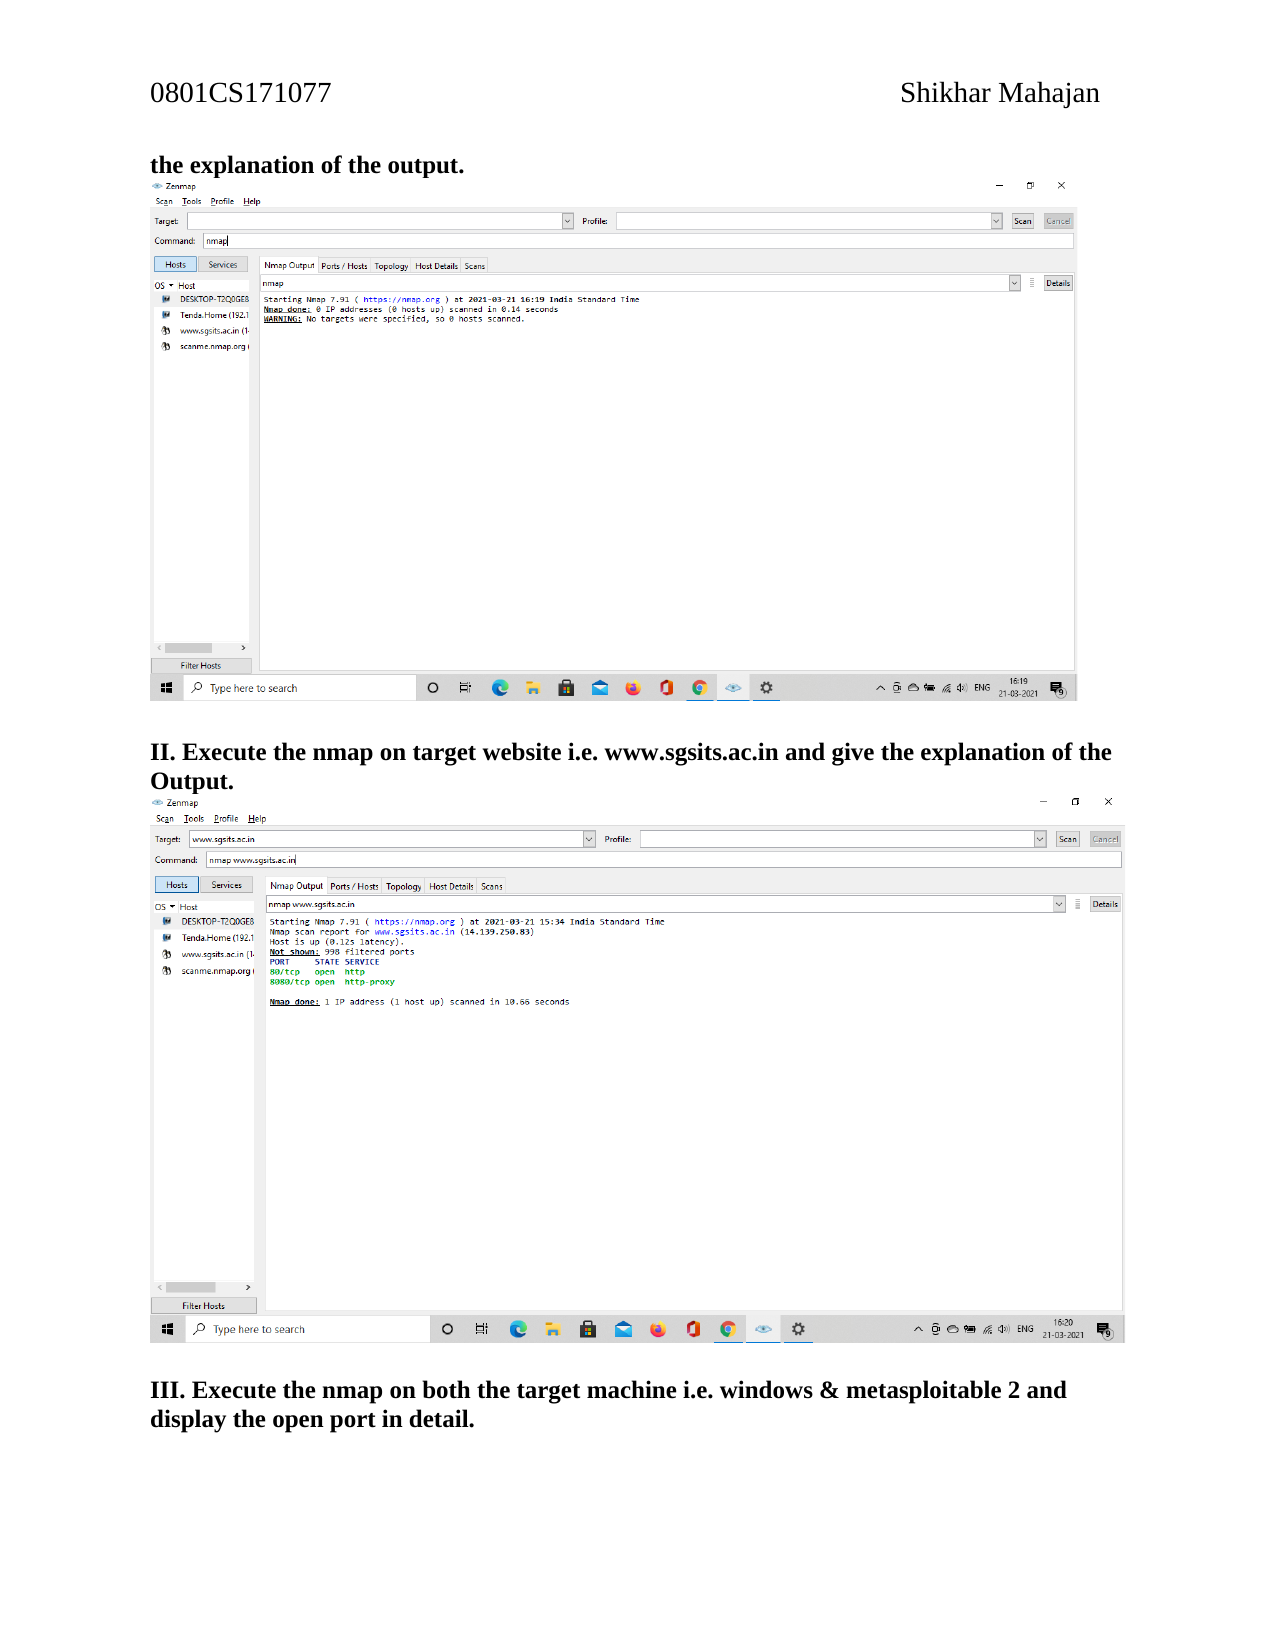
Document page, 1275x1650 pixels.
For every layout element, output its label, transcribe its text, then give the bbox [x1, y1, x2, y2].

text III. Execute the nmap on both the target machine i.e. windows & metasploitable 2 and [150, 1375, 1125, 1404]
text II. Execute the nmap on target website i.e. www.sgsits.ac.in and give the explanation of the [150, 737, 1125, 766]
text Output. [150, 766, 1125, 794]
text the explanation of the output. [150, 150, 1125, 179]
picture [150, 178, 1078, 701]
text display the open port in detail. [150, 1404, 1125, 1433]
picture [150, 794, 1125, 1343]
